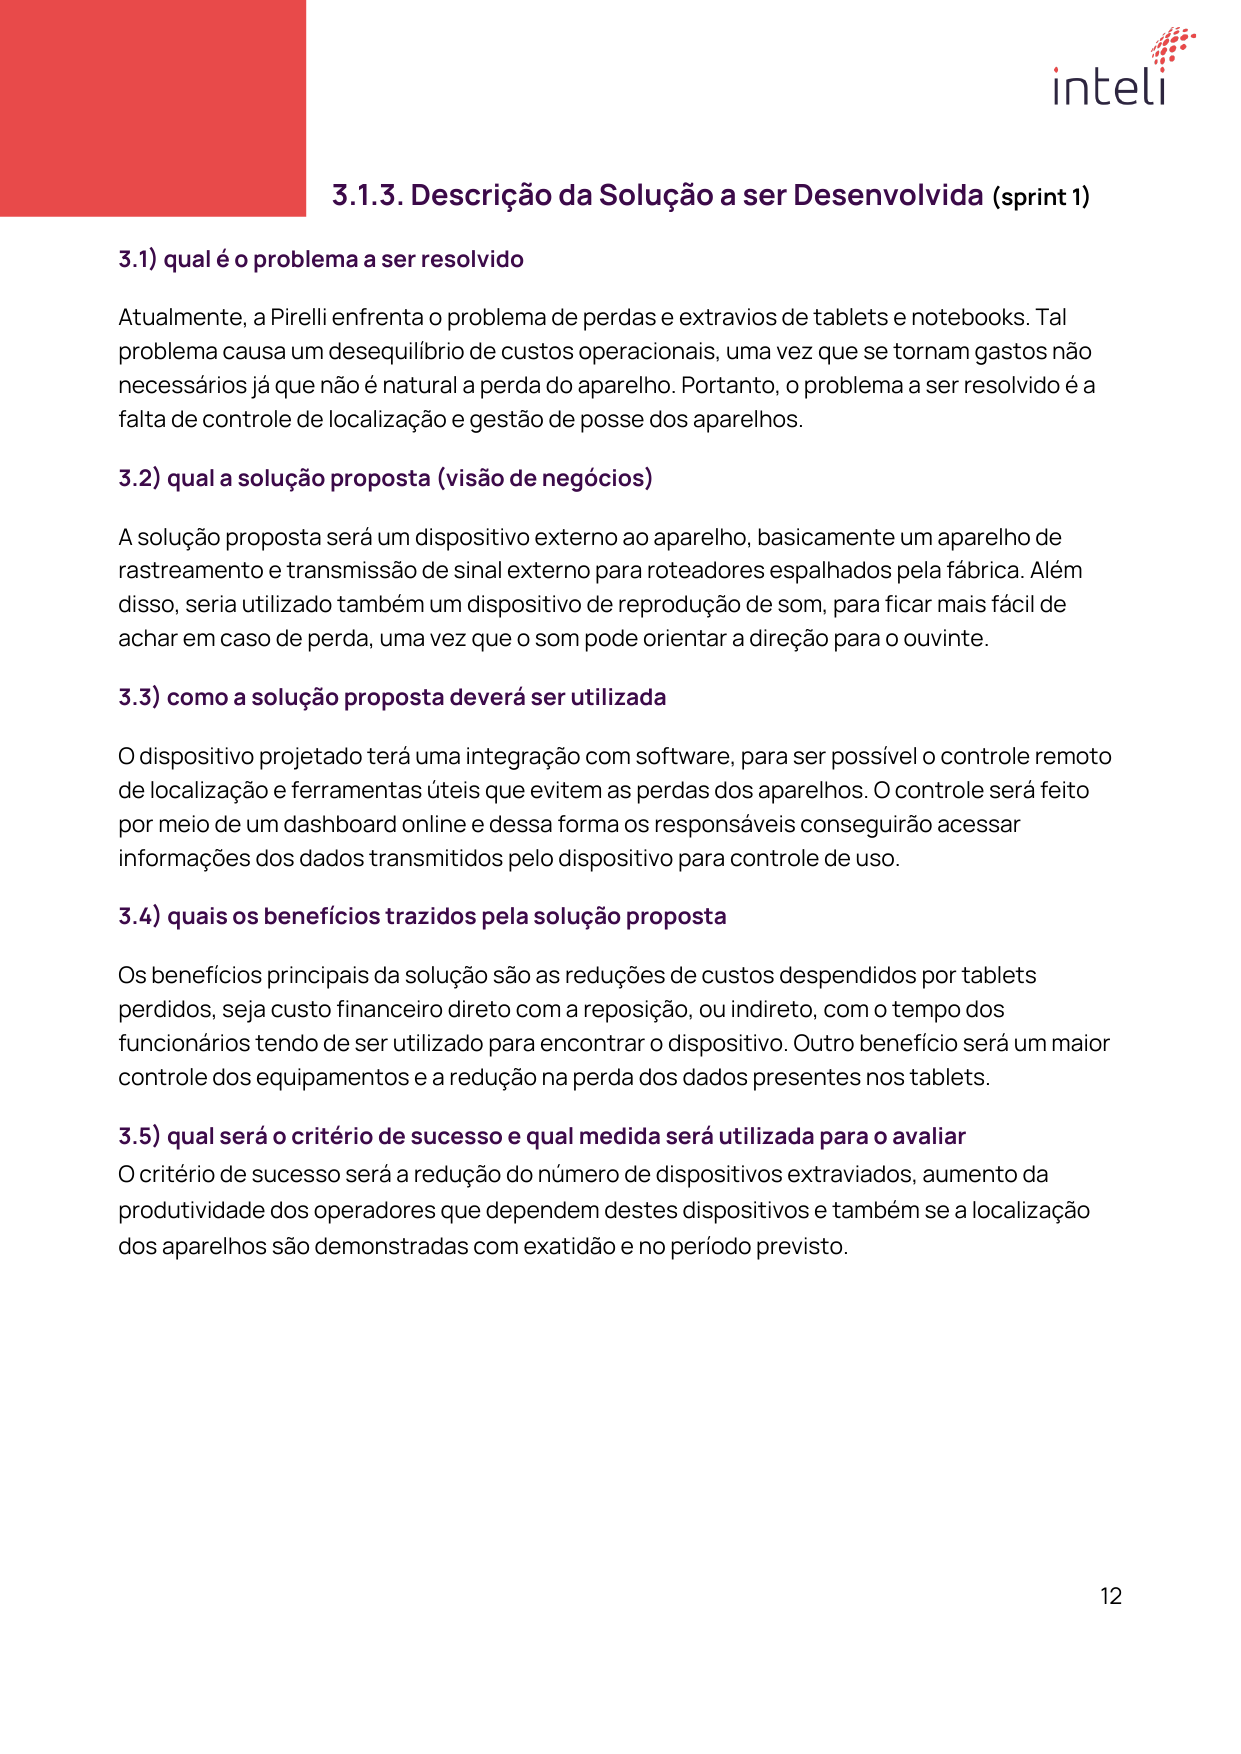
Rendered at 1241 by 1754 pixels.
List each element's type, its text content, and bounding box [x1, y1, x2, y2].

text O critério de sucesso será a redução do número de dispositivos extraviados, aumento da produtividade dos operadores que dependem destes dispositivos e também se a localização dos aparelhos são demonstradas com exatidão e no período previsto. [118, 1158, 1122, 1261]
text Atualmente, a Pirelli enfrenta o problema de perdas e extravios de tablets e notebooks. Tal problema causa um desequilíbrio de custos operacionais, uma vez que se tornam gastos não necessários já que não é natural a perda do aparelho. Portanto, o problema a ser resolvido é a falta de controle de localização e gestão de posse dos aparelhos. [118, 301, 1122, 434]
text O dispositivo projetado terá uma integração com software, para ser possível o controle remoto de localização e ferramentas úteis que evitem as perdas dos aparelhos. O controle será feito por meio de um dashboard online e dessa forma os responsáveis conseguirão acessar informações dos dados transmitidos pelo dispositivo para controle de uso. [118, 740, 1122, 873]
text 3.5) qual será o critério de sucesso e qual medida será utilizada para o avaliar [118, 1119, 1122, 1151]
text 3.4) quais os benefícios trazidos pela solução proposta [118, 900, 1122, 932]
text 3.1.3. Descrição da Solução a ser Desenvolvida (sprint 1) [118, 174, 1122, 214]
text 3.3) como a solução proposta deverá ser utilizada [118, 681, 1122, 712]
text Os benefícios principais da solução são as reduções de custos despendidos por tablets perdidos, seja custo financeiro direto com a reposição, ou indireto, com o tempo dos funcionários tendo de ser utilizado para encontrar o dispositivo. Outro benefício será um maior controle dos equipamentos e a redução na perda dos dados presentes nos tablets. [118, 959, 1122, 1092]
text 3.1) qual é o problema a ser resolvido [118, 242, 1122, 274]
text A solução proposta será um dispositivo externo ao aparelho, basicamente um aparelho de rastreamento e transmissão de sinal externo para roteadores espalhados pela fábrica. Além disso, seria utilizado também um dispositivo de reprodução de som, para ficar mais fácil de achar em caso de perda, uma vez que o som pode orientar a direção para o ouvinte. [118, 521, 1122, 653]
picture [1054, 27, 1197, 105]
text 3.2) qual a solução proposta (visão de negócios) [118, 462, 1122, 493]
picture [0, 0, 307, 217]
